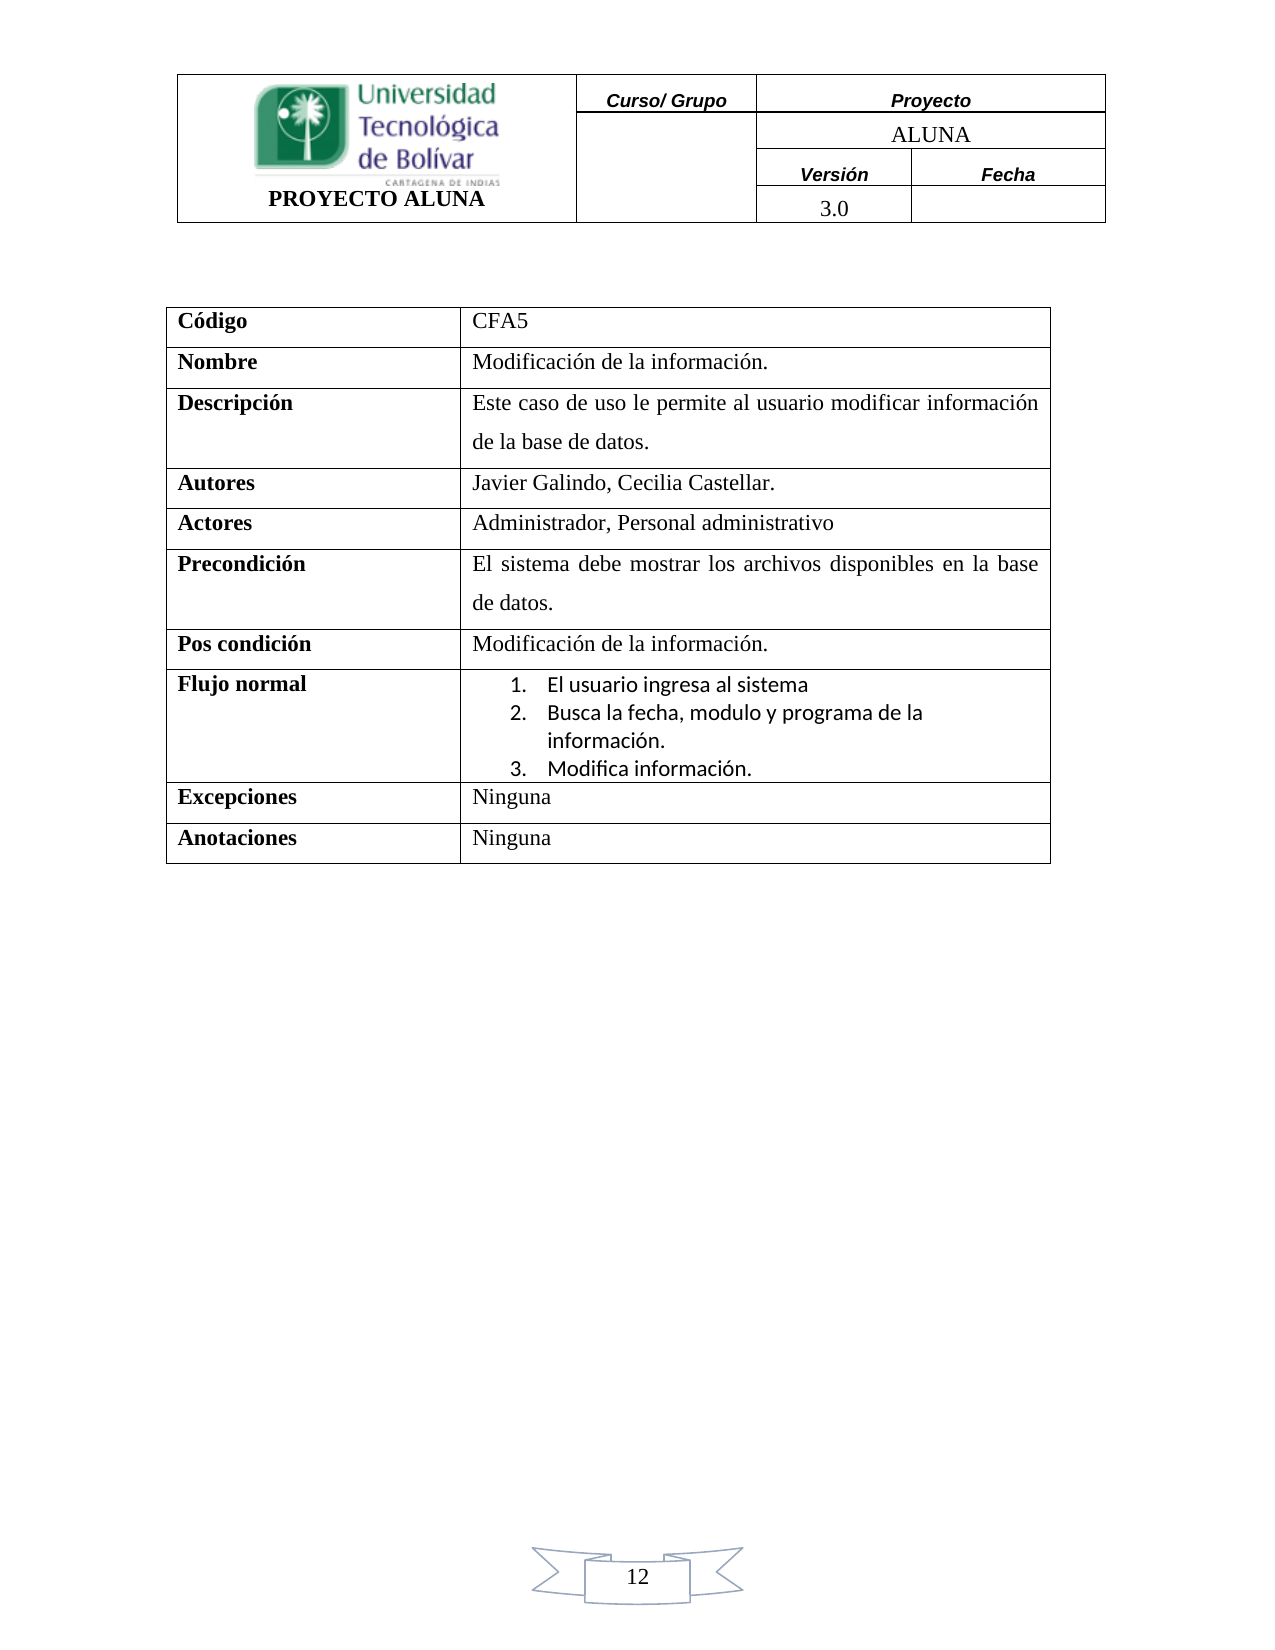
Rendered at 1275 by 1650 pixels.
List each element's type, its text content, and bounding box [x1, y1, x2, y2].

table_cell Ninguna [461, 783, 1050, 823]
table_cell Anotaciones [167, 824, 460, 863]
table_header Código [167, 308, 460, 347]
table_header CFA5 [461, 308, 1050, 347]
table_cell Administrador, Personal administrativo [461, 509, 1050, 549]
table_cell Modificación de la información. [461, 348, 1050, 388]
table_cell Pos condición [167, 630, 460, 669]
table_cell Actores [167, 509, 460, 549]
picture [254, 83, 500, 186]
table_cell Descripción [167, 389, 460, 468]
table_cell Javier Galindo, Cecilia Castellar. [461, 469, 1050, 508]
table_cell Flujo normal [167, 670, 460, 782]
table_cell Autores [167, 469, 460, 508]
table_cell Precondición [167, 550, 460, 629]
table_cell Nombre [167, 348, 460, 388]
table_cell Excepciones [167, 783, 460, 823]
table_cell El sistema debe mostrar los archivos disponibles en la base de datos. [461, 550, 1050, 629]
table_cell Ninguna [461, 824, 1050, 863]
table_cell El usuario ingresa al sistema Busca la fecha, modulo y programa de la información. Modifica información. [461, 670, 1050, 782]
table_cell Este caso de uso le permite al usuario modificar información de la base de datos. [461, 389, 1050, 468]
table_cell Modificación de la información. [461, 630, 1050, 669]
